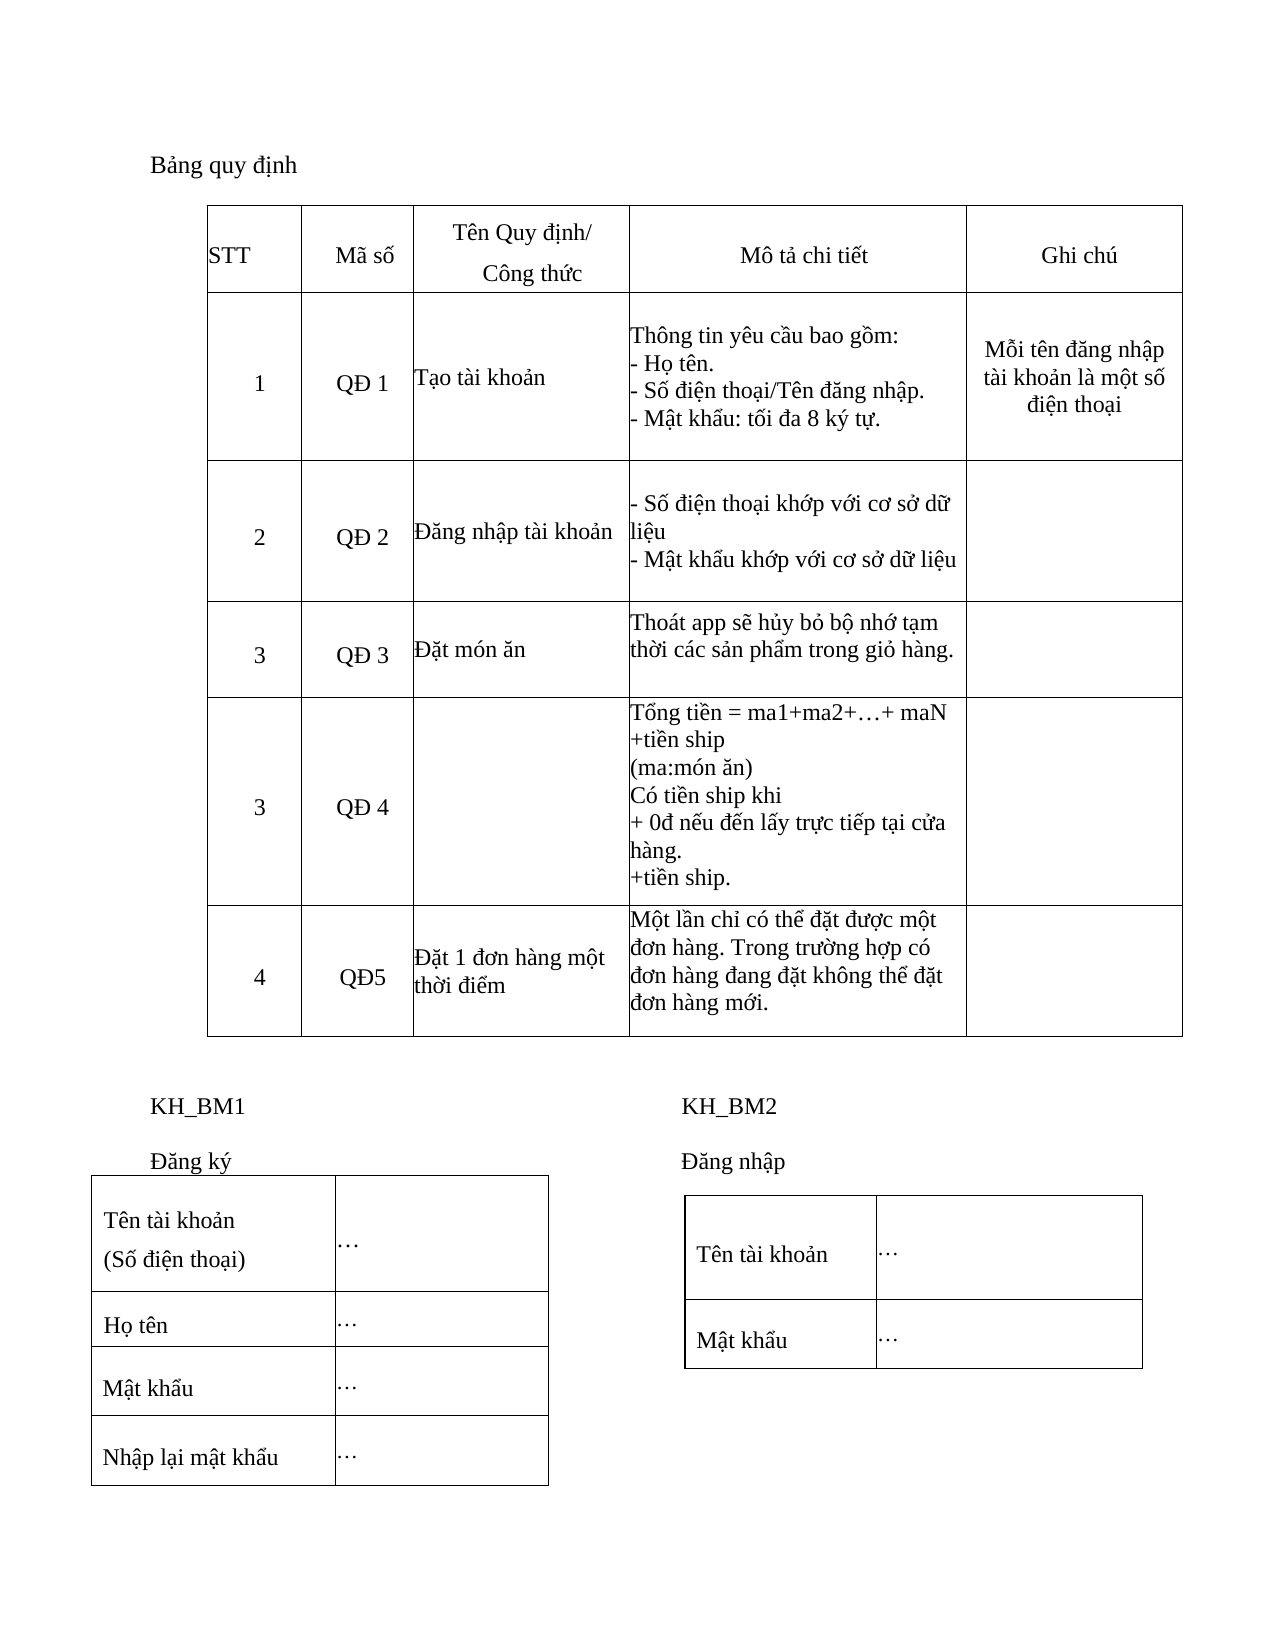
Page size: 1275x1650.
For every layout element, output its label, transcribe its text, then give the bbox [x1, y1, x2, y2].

table_cell [414, 698, 629, 904]
table_cell Tạo tài khoản [414, 293, 629, 460]
table_cell Đăng nhập tài khoản [414, 461, 629, 601]
table_header … [877, 1196, 1142, 1299]
table_cell Tổng tiền = ma1+ma2+…+ maN +tiền ship (ma:món ăn) Có tiền ship khi + 0đ nếu đến lấy trực tiếp tại cửa hàng. +tiền ship. [630, 698, 966, 904]
table_header Mô tả chi tiết [630, 206, 966, 292]
table_cell … [336, 1292, 548, 1346]
table_cell 3 [208, 698, 301, 904]
table_cell QĐ 1 [302, 293, 413, 460]
table_cell QĐ 3 [302, 602, 413, 697]
table_cell … [877, 1300, 1142, 1368]
text KH_BM1 KH_BM2 [150, 1092, 1125, 1120]
table_header Tên tài khoản (Số điện thoại) [92, 1176, 335, 1291]
table_header Mã số [302, 206, 413, 292]
table_cell [967, 906, 1182, 1036]
table_header Ghi chú [967, 206, 1182, 292]
table_cell [967, 602, 1182, 697]
table_cell 4 [208, 906, 301, 1036]
table_cell Nhập lại mật khẩu [92, 1416, 335, 1485]
table_cell Họ tên [92, 1292, 335, 1346]
table_cell Mật khẩu [92, 1347, 335, 1415]
table_header STT [208, 206, 301, 292]
table_cell … [336, 1416, 548, 1485]
table_header Tên Quy định/ Công thức [414, 206, 629, 292]
table_cell QĐ 2 [302, 461, 413, 601]
table_header … [336, 1176, 548, 1291]
table_cell [967, 461, 1182, 601]
table_cell … [336, 1347, 548, 1415]
table_cell Đặt 1 đơn hàng một thời điểm [414, 906, 629, 1036]
table_cell 2 [208, 461, 301, 601]
table_cell QĐ 4 [302, 698, 413, 904]
table_cell Mật khẩu [686, 1300, 876, 1368]
table_cell 1 [208, 293, 301, 460]
table_cell Đặt món ăn [414, 602, 629, 697]
text Đăng ký Đăng nhập [150, 1147, 1125, 1175]
table_cell 3 [208, 602, 301, 697]
table_cell QĐ5 [302, 906, 413, 1036]
table_cell Thoát app sẽ hủy bỏ bộ nhớ tạm thời các sản phẩm trong giỏ hàng. [630, 602, 966, 697]
table_cell [967, 698, 1182, 904]
text Bảng quy định [150, 150, 1125, 179]
table_cell Thông tin yêu cầu bao gồm: - Họ tên. - Số điện thoại/Tên đăng nhập. - Mật khẩu: tối đa 8 ký tự. [630, 293, 966, 460]
table_header Tên tài khoản [686, 1196, 876, 1299]
table_cell Mỗi tên đăng nhập tài khoản là một số điện thoại [967, 293, 1182, 460]
table_cell - Số điện thoại khớp với cơ sở dữ liệu - Mật khẩu khớp với cơ sở dữ liệu [630, 461, 966, 601]
table_cell Một lần chỉ có thể đặt được một đơn hàng. Trong trường hợp có đơn hàng đang đặt không thể đặt đơn hàng mới. [630, 906, 966, 1036]
